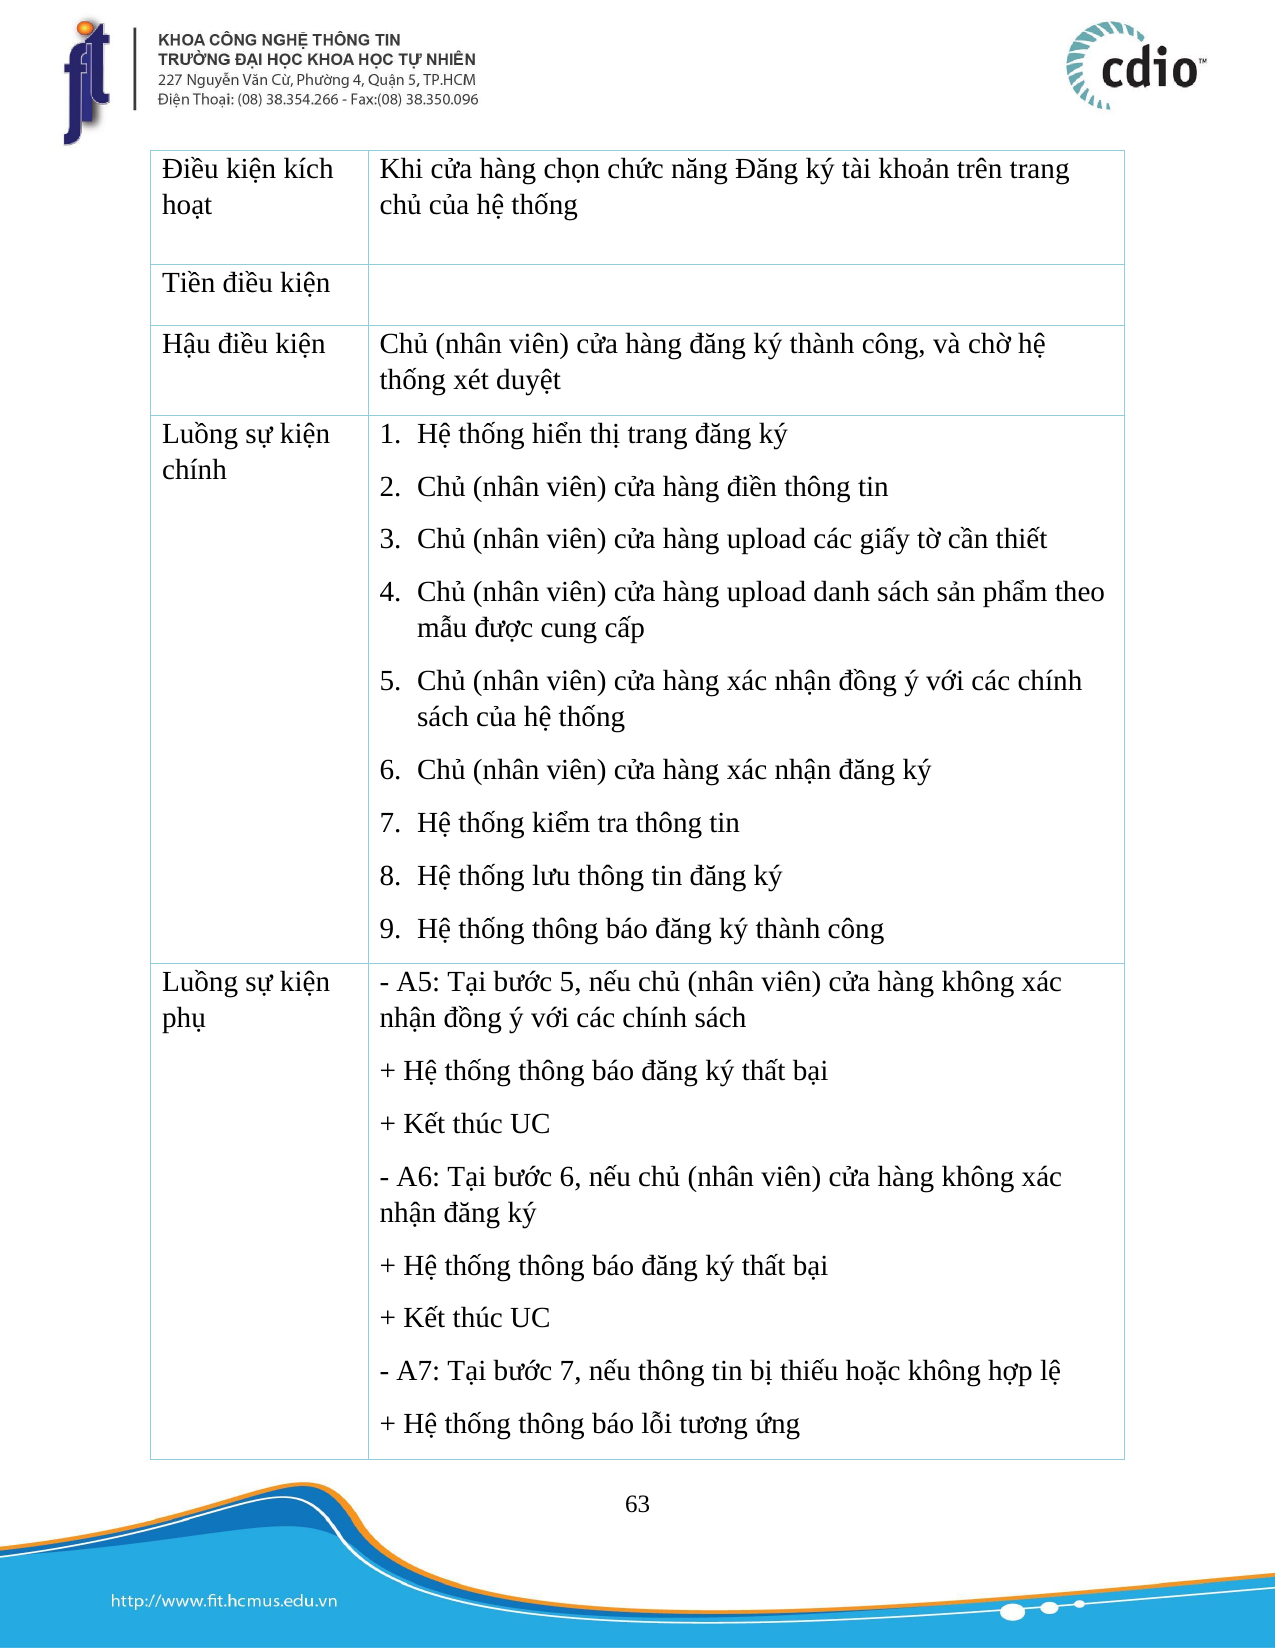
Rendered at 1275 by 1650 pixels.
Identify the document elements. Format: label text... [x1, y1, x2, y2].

table_cell [369, 265, 1124, 325]
picture [40, 10, 1219, 169]
table_cell Luồng sự kiện phụ [151, 964, 368, 1459]
table_cell Tiền điều kiện [151, 265, 368, 325]
table_cell Hệ thống hiển thị trang đăng ký Chủ (nhân viên) cửa hàng điền thông tin Chủ (nhân viên) cửa hàng upload các giấy tờ cần thiết Chủ (nhân viên) cửa hàng upload danh sách sản phẩm theo mẫu được cung cấp Chủ (nhân viên) cửa hàng xác nhận đồng ý với các chính sách của hệ thống Chủ (nhân viên) cửa hàng xác nhận đăng ký Hệ thống kiểm tra thông tin Hệ thống lưu thông tin đăng ký Hệ thống thông báo đăng ký thành công [369, 416, 1124, 963]
table_cell Điều kiện kích hoạt [151, 151, 368, 264]
table_cell Hậu điều kiện [151, 326, 368, 415]
table_cell Khi cửa hàng chọn chức năng Đăng ký tài khoản trên trang chủ của hệ thống [369, 151, 1124, 264]
picture [0, 1479, 1275, 1648]
table_cell Chủ (nhân viên) cửa hàng đăng ký thành công, và chờ hệ thống xét duyệt [369, 326, 1124, 415]
table_cell Luồng sự kiện chính [151, 416, 368, 963]
